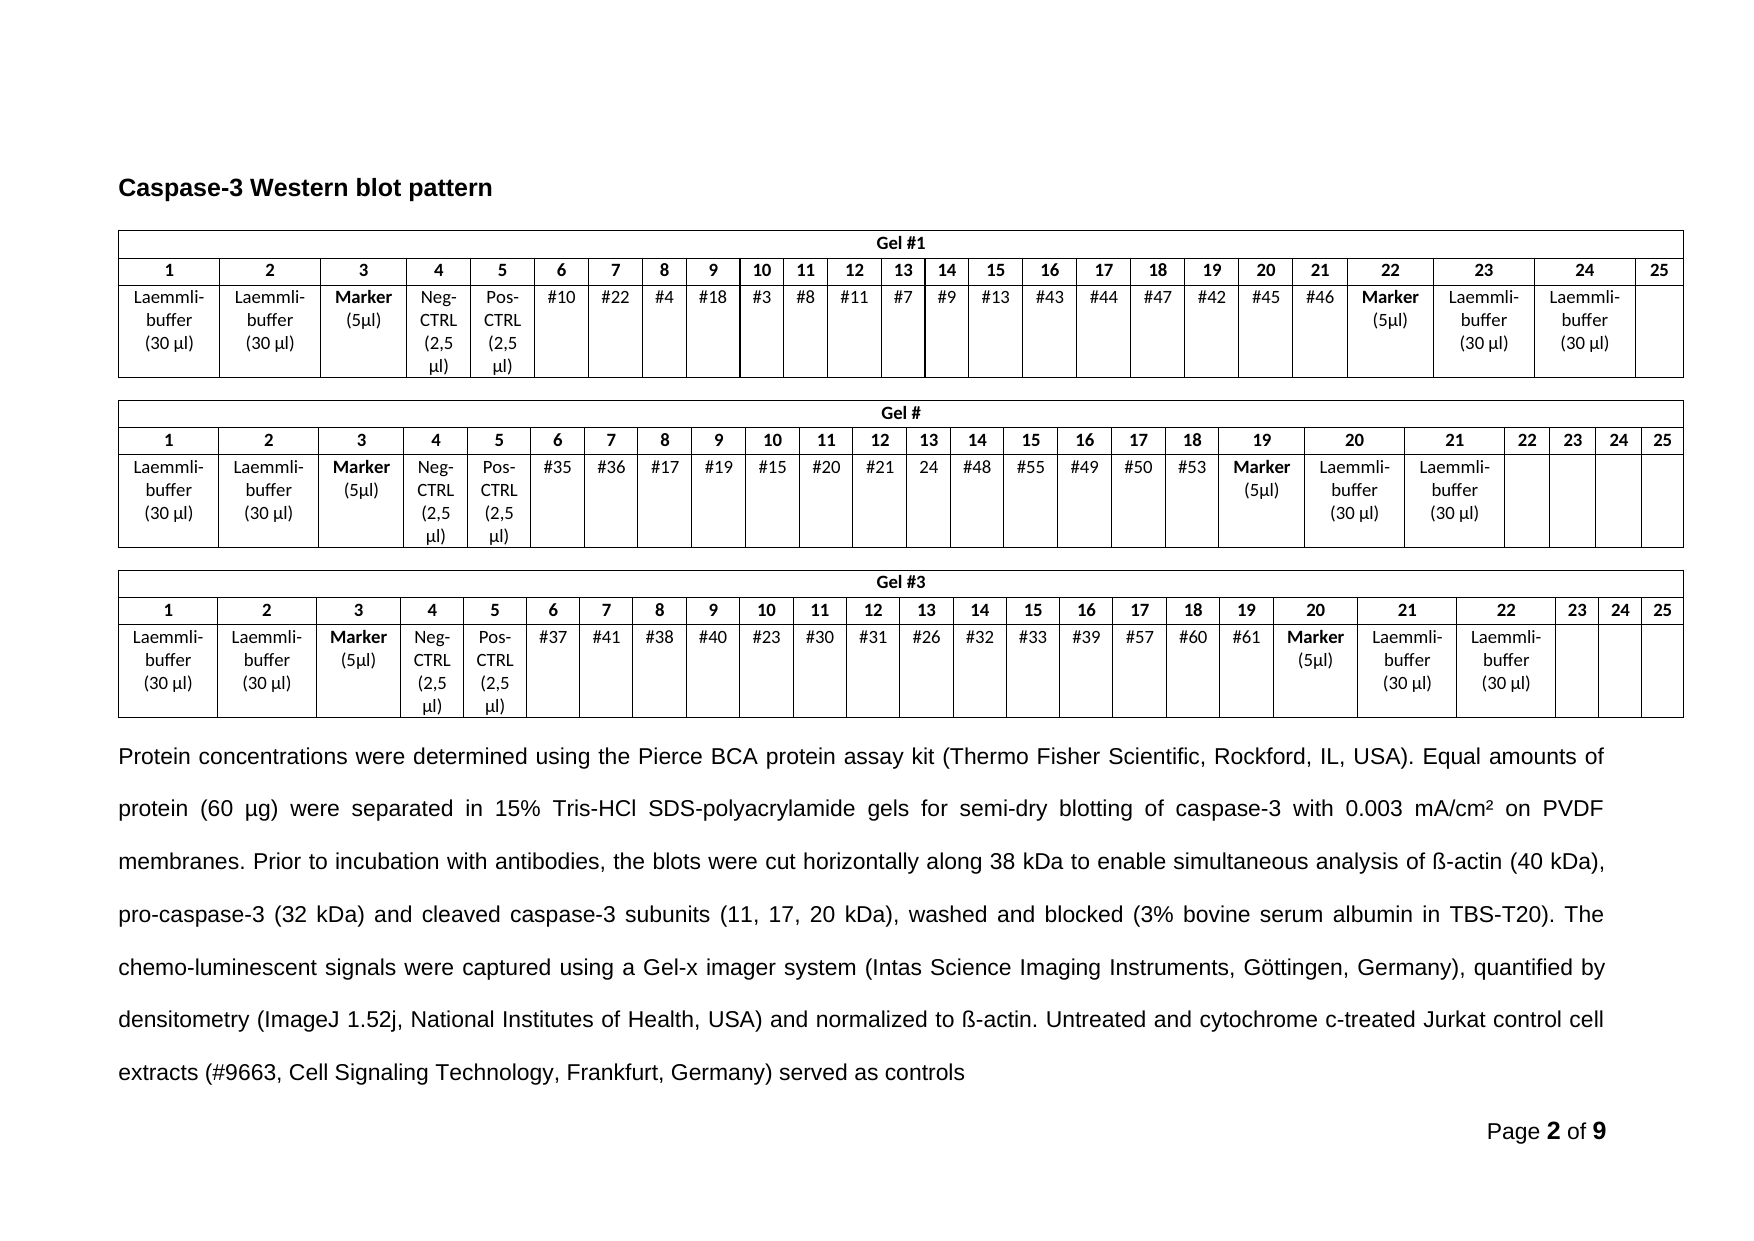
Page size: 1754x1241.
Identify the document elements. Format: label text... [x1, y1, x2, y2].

table_cell 13 [907, 428, 950, 454]
table_cell 12 [847, 598, 899, 624]
table_cell 10 [741, 259, 783, 284]
table_cell Pos-CTRL (2,5 µl) [464, 625, 526, 717]
table_cell #46 [1293, 286, 1347, 377]
table_cell Laemmli-buffer (30 µl) [220, 286, 320, 377]
table_cell #15 [746, 455, 799, 547]
table_cell #38 [633, 625, 686, 717]
table_cell 14 [951, 428, 1003, 454]
table_cell #48 [951, 455, 1003, 547]
table_cell Laemmli-buffer (30 µl) [1434, 286, 1534, 377]
table_cell 11 [784, 259, 827, 284]
table_cell Pos-CTRL (2,5 µl) [471, 286, 534, 377]
table_cell 24 [1599, 598, 1641, 624]
table_cell 4 [407, 259, 470, 284]
table_cell [1556, 625, 1598, 717]
table_cell #21 [853, 455, 906, 547]
table_cell Marker (5µl) [321, 286, 406, 377]
table_cell Laemmli-buffer (30 µl) [1305, 455, 1404, 547]
table_cell #55 [1004, 455, 1057, 547]
table_cell #43 [1023, 286, 1076, 377]
table_cell 22 [1348, 259, 1433, 284]
table_cell #47 [1131, 286, 1184, 377]
table_cell 8 [643, 259, 686, 284]
table_cell 7 [580, 598, 632, 624]
table_cell 25 [1642, 598, 1683, 624]
table_cell 24 [907, 455, 950, 547]
table_cell [1505, 455, 1549, 547]
table_cell #53 [1166, 455, 1218, 547]
table_cell 4 [404, 428, 467, 454]
table_cell #20 [800, 455, 852, 547]
table_cell #26 [900, 625, 953, 717]
table_cell 21 [1405, 428, 1504, 454]
table_cell 22 [1457, 598, 1555, 624]
table_cell Laemmli-buffer (30 µl) [219, 455, 318, 547]
table_cell #39 [1060, 625, 1112, 717]
table_cell [1642, 455, 1683, 547]
table_cell Neg-CTRL (2,5 µl) [407, 286, 470, 377]
table_cell #40 [687, 625, 739, 717]
table_cell Neg-CTRL (2,5 µl) [401, 625, 463, 717]
table_cell #45 [1239, 286, 1292, 377]
table_cell 17 [1077, 259, 1130, 284]
table_cell 14 [954, 598, 1006, 624]
table_cell [1599, 625, 1641, 717]
subtitle Caspase-3 Western blot pattern [118, 173, 1606, 201]
table_cell #35 [531, 455, 584, 547]
table_cell 11 [800, 428, 852, 454]
table_cell 11 [794, 598, 846, 624]
table_cell 15 [1004, 428, 1057, 454]
table_cell Laemmli-buffer (30 µl) [1535, 286, 1635, 377]
table_cell 17 [1112, 428, 1165, 454]
table_cell #30 [794, 625, 846, 717]
table_cell [1642, 625, 1683, 717]
subtitle Protein concentrations were determined using the Pierce BCA protein assay kit (Thermo Fisher Scientific, Rockford, IL, USA). Equal amounts of protein (60 µg) were separated in 15% Tris-HCl SDS-polyacrylamide gels for semi-dry blotting of caspase-3 with 0.003 mA/cm² on PVDF membranes. Prior to incubation with antibodies, the blots were cut horizontally along 38 kDa to enable simultaneous analysis of ß-actin (40 kDa), pro-caspase-3 (32 kDa) and cleaved caspase-3 subunits (11, 17, 20 kDa), washed and blocked (3% bovine serum albumin in TBS-T20). The chemo-luminescent signals were captured using a Gel-x imager system (Intas Science Imaging Instruments, Göttingen, Germany), quantified by densitometry (ImageJ 1.52j, National Institutes of Health, USA) and normalized to ß-actin. Untreated and cytochrome c-treated Jurkat control cell extracts (#9663, Cell Signaling Technology, Frankfurt, Germany) served as controls [118, 743, 1606, 1085]
table_cell 1 [119, 259, 219, 284]
table_cell 22 [1505, 428, 1549, 454]
table_cell 16 [1023, 259, 1076, 284]
table_cell 7 [589, 259, 642, 284]
table_cell 9 [687, 259, 739, 284]
table_cell #10 [535, 286, 588, 377]
table_cell 4 [401, 598, 463, 624]
table_cell 12 [828, 259, 881, 284]
table_cell 5 [468, 428, 530, 454]
table_cell #18 [687, 286, 739, 377]
table_cell Pos-CTRL (2,5 µl) [468, 455, 530, 547]
table_cell 13 [900, 598, 953, 624]
table_cell [1596, 455, 1641, 547]
table_cell #61 [1220, 625, 1273, 717]
table_cell #31 [847, 625, 899, 717]
table_cell #42 [1185, 286, 1238, 377]
table_cell #11 [828, 286, 881, 377]
table_cell 24 [1535, 259, 1635, 284]
table_cell 20 [1239, 259, 1292, 284]
table_cell 23 [1434, 259, 1534, 284]
table_cell 17 [1113, 598, 1166, 624]
table_cell 2 [220, 259, 320, 284]
table_cell 21 [1358, 598, 1456, 624]
table_cell 18 [1167, 598, 1219, 624]
table_cell #4 [643, 286, 686, 377]
table_cell Laemmli-buffer (30 µl) [1358, 625, 1456, 717]
table_cell #3 [741, 286, 783, 377]
table_cell 15 [969, 259, 1022, 284]
table_cell 25 [1636, 259, 1683, 284]
table_cell 6 [531, 428, 584, 454]
table_header Gel #1 [119, 231, 1683, 257]
table_cell 1 [119, 598, 217, 624]
table_cell 25 [1642, 428, 1683, 454]
table_cell 15 [1007, 598, 1059, 624]
table_cell 10 [746, 428, 799, 454]
table_cell Marker (5µl) [1274, 625, 1357, 717]
table_cell 18 [1131, 259, 1184, 284]
table_cell 9 [687, 598, 739, 624]
table_cell Laemmli-buffer (30 µl) [119, 286, 219, 377]
table_cell 16 [1058, 428, 1111, 454]
table_cell 21 [1293, 259, 1347, 284]
table_cell 2 [218, 598, 316, 624]
table_cell #50 [1112, 455, 1165, 547]
table_cell 5 [464, 598, 526, 624]
table_cell Laemmli-buffer (30 µl) [1405, 455, 1504, 547]
table_cell 16 [1060, 598, 1112, 624]
table_cell #60 [1167, 625, 1219, 717]
table_cell 9 [692, 428, 745, 454]
table_header Gel #3 [119, 571, 1683, 597]
table_cell 19 [1219, 428, 1304, 454]
table_cell Marker (5µl) [1348, 286, 1433, 377]
table_cell #19 [692, 455, 745, 547]
table_cell #37 [527, 625, 579, 717]
table_cell Neg-CTRL (2,5 µl) [404, 455, 467, 547]
table_cell #49 [1058, 455, 1111, 547]
table_cell 1 [119, 428, 218, 454]
table_cell 3 [319, 428, 403, 454]
table_cell Laemmli-buffer (30 µl) [119, 455, 218, 547]
table_cell #7 [882, 286, 924, 377]
table_cell 18 [1166, 428, 1218, 454]
table_cell 19 [1220, 598, 1273, 624]
table_cell 12 [853, 428, 906, 454]
table_cell 24 [1596, 428, 1641, 454]
table_cell 23 [1556, 598, 1598, 624]
table_cell 2 [219, 428, 318, 454]
table_cell #33 [1007, 625, 1059, 717]
table_cell #13 [969, 286, 1022, 377]
table_cell #9 [926, 286, 968, 377]
table_cell 8 [633, 598, 686, 624]
table_cell #36 [585, 455, 637, 547]
table_cell Marker (5µl) [1219, 455, 1304, 547]
table_cell 3 [317, 598, 400, 624]
table_cell 8 [638, 428, 691, 454]
table_cell 6 [527, 598, 579, 624]
table_cell #8 [784, 286, 827, 377]
table_cell 14 [926, 259, 968, 284]
table_cell Marker (5µl) [317, 625, 400, 717]
table_cell 20 [1274, 598, 1357, 624]
table_cell 23 [1550, 428, 1595, 454]
table_cell Marker (5µl) [319, 455, 403, 547]
table_cell Laemmli-buffer (30 µl) [119, 625, 217, 717]
table_cell #23 [740, 625, 793, 717]
table_cell Laemmli-buffer (30 µl) [218, 625, 316, 717]
table_cell 3 [321, 259, 406, 284]
table_header Gel # [119, 401, 1683, 427]
table_cell [1550, 455, 1595, 547]
table_cell #32 [954, 625, 1006, 717]
table_cell [1636, 286, 1683, 377]
table_cell 10 [740, 598, 793, 624]
table_cell 20 [1305, 428, 1404, 454]
table_cell 7 [585, 428, 637, 454]
table_cell #22 [589, 286, 642, 377]
table_cell #57 [1113, 625, 1166, 717]
table_cell Laemmli-buffer (30 µl) [1457, 625, 1555, 717]
table_cell 13 [882, 259, 924, 284]
table_cell #17 [638, 455, 691, 547]
table_cell 19 [1185, 259, 1238, 284]
table_cell #41 [580, 625, 632, 717]
table_cell 5 [471, 259, 534, 284]
table_cell #44 [1077, 286, 1130, 377]
table_cell 6 [535, 259, 588, 284]
